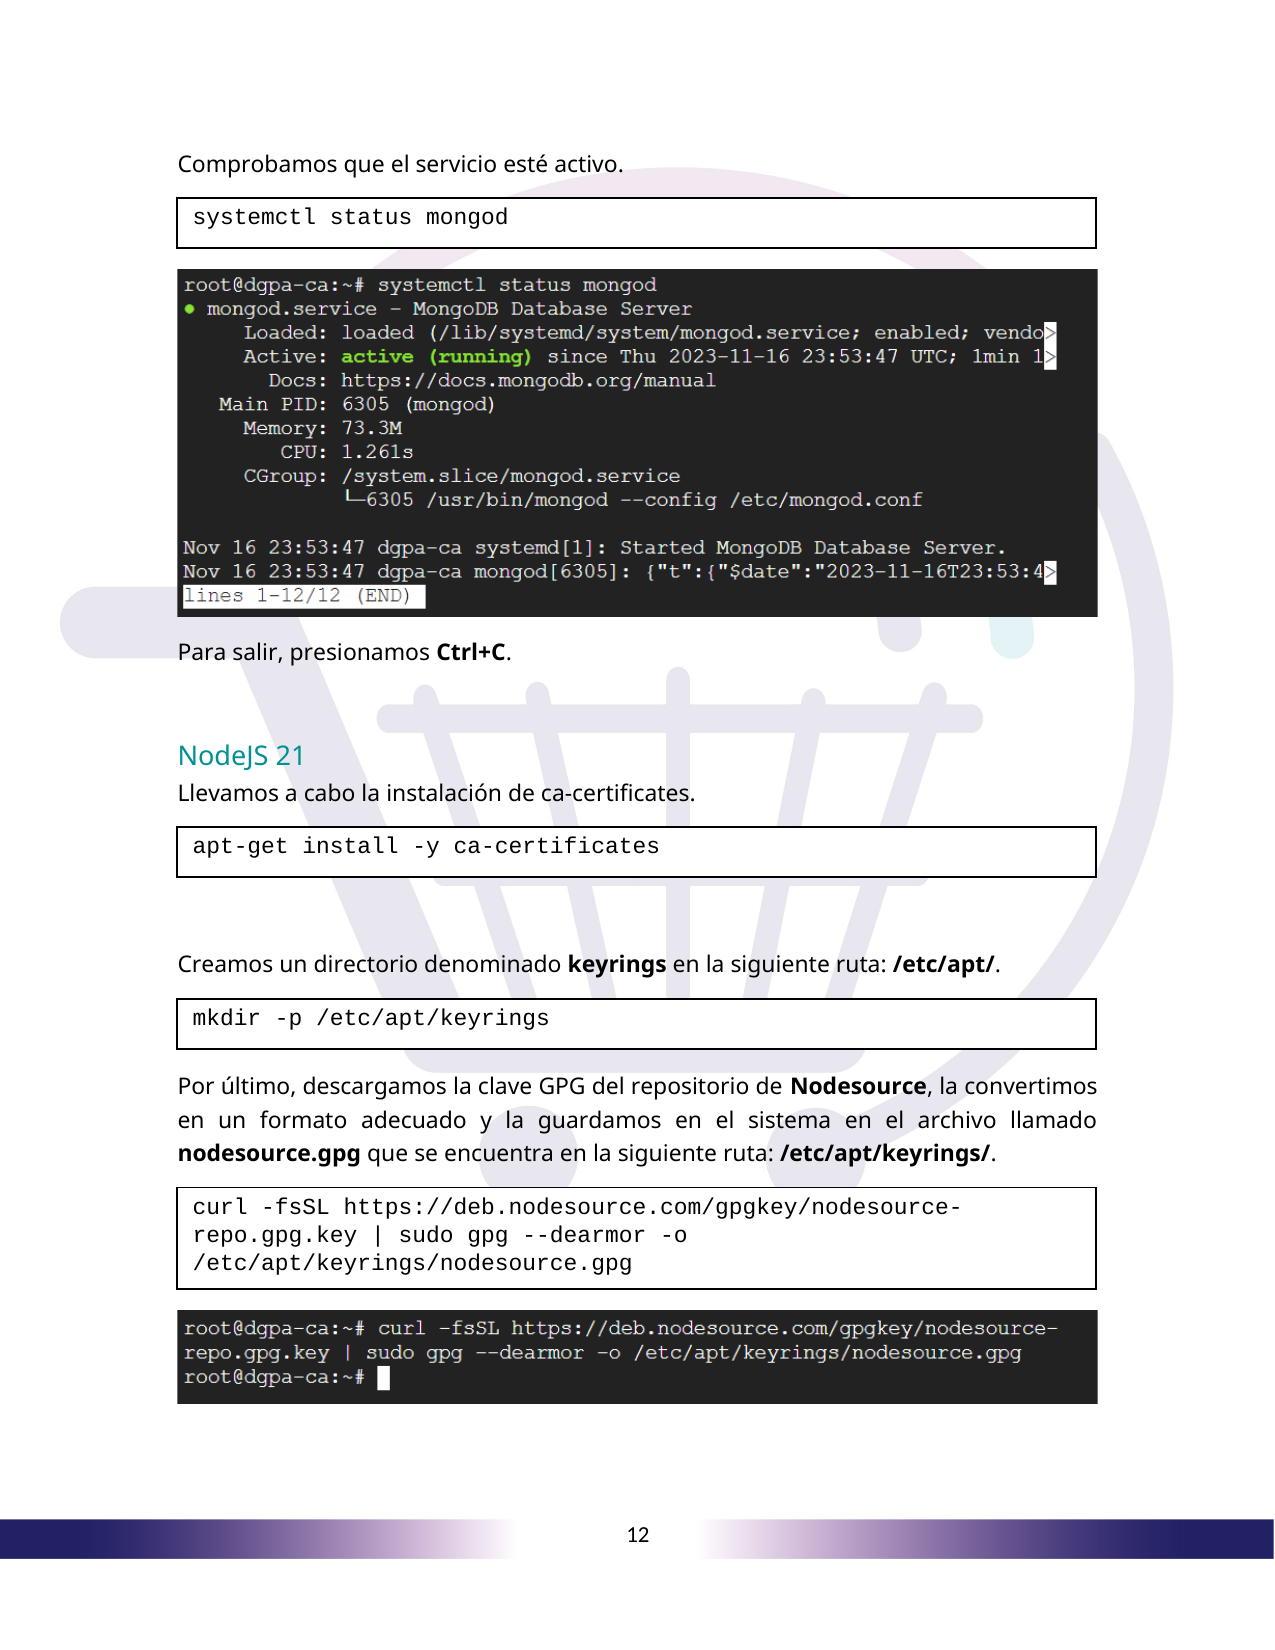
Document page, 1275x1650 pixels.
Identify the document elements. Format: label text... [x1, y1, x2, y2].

text Llevamos a cabo la instalación de ca-certificates. [177, 776, 1098, 808]
text Comprobamos que el servicio esté activo. [177, 148, 1098, 179]
text Por último, descargamos la clave GPG del repositorio de Nodesource, la convertimos en un formato adecuado y la guardamos en el sistema en el archivo llamado nodesource.gpg que se encuentra en la siguiente ruta: /etc/apt/keyrings/. [177, 1070, 1098, 1168]
text Creamos un directorio denominado keyrings en la siguiente ruta: /etc/apt/. [177, 948, 1098, 979]
subtitle NodeJS 21 [177, 737, 1098, 773]
picture [0, 0, 1274, 1597]
text Para salir, presionamos Ctrl+C. [177, 636, 1098, 667]
